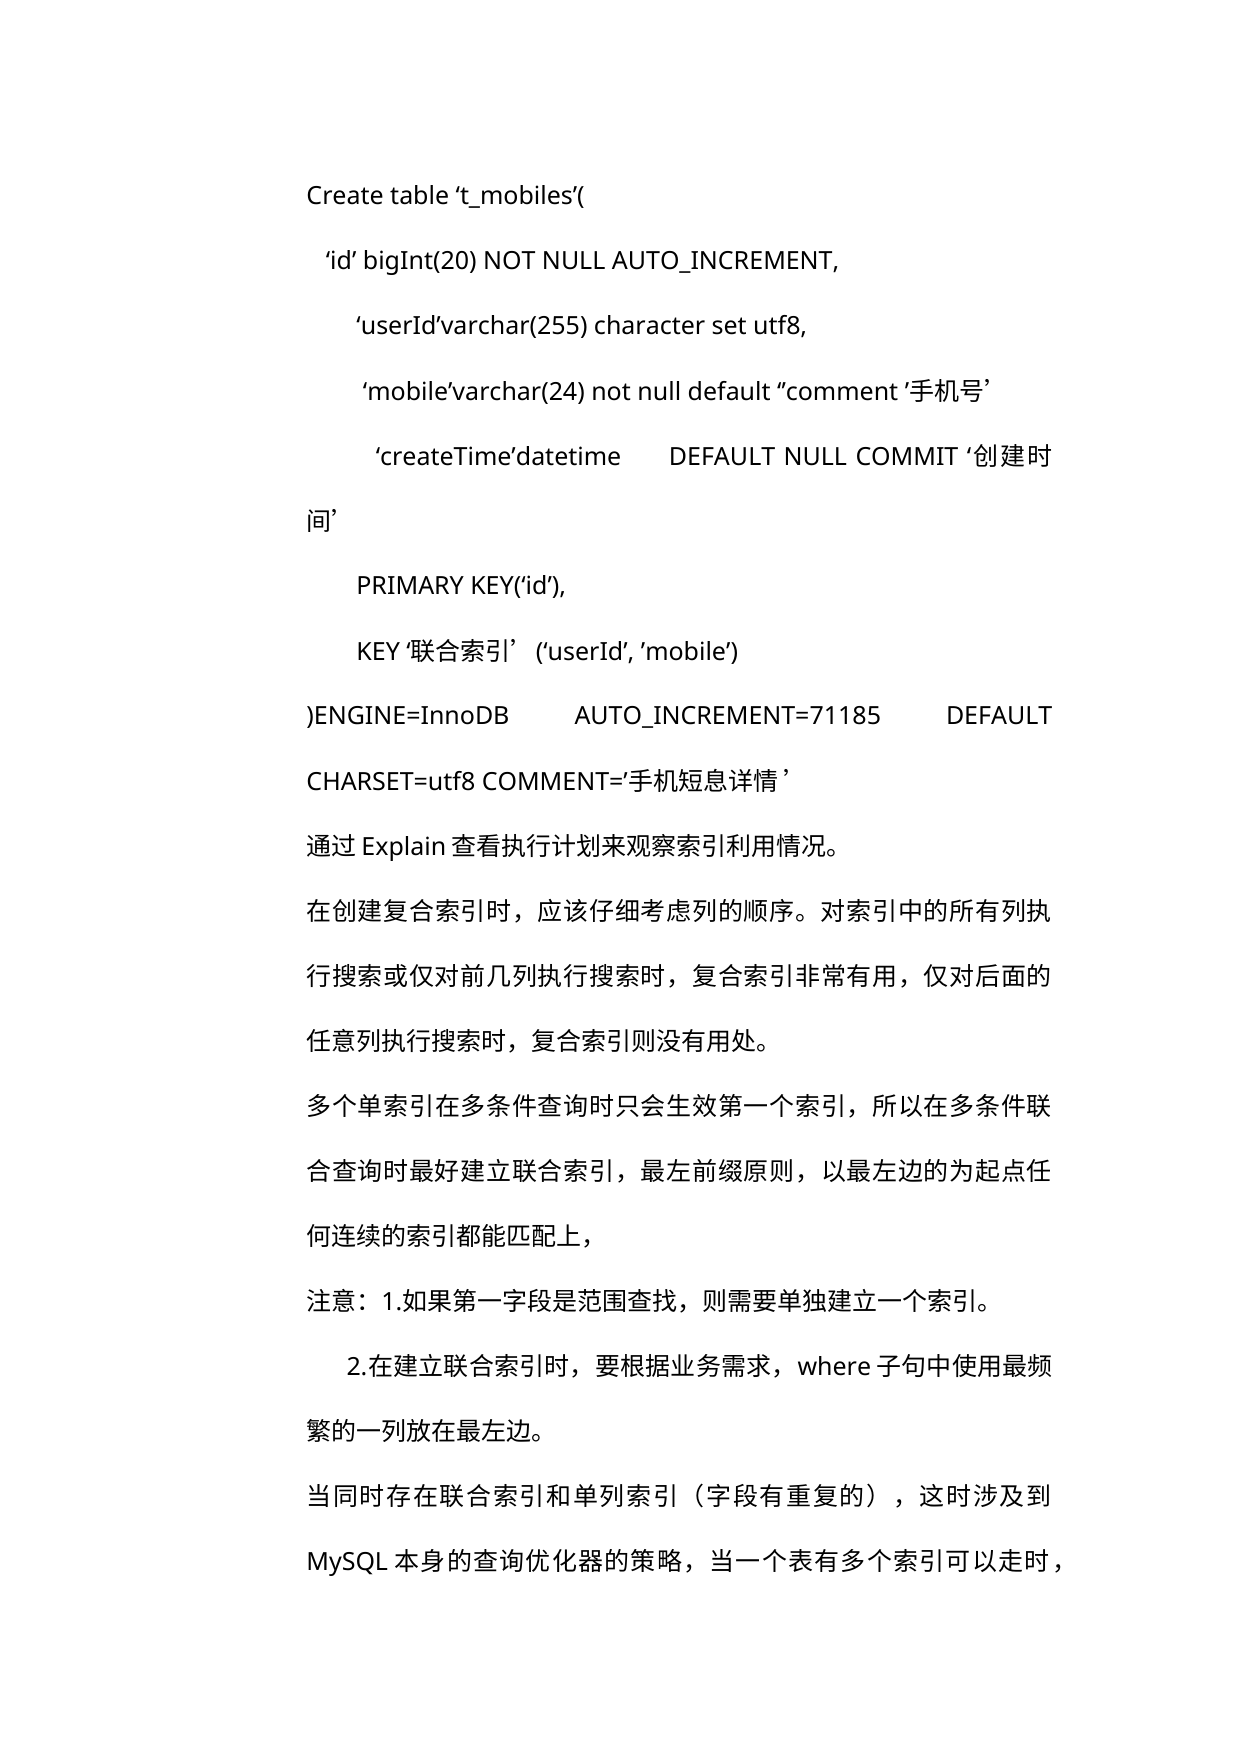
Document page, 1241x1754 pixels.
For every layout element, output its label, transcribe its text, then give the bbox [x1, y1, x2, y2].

list )ENGINE=InnoDB AUTO_INCREMENT=71185 DEFAULT CHARSET=utf8 COMMENT=’手机短息详情 ’ [306, 682, 1053, 812]
list ‘createTime’datetime DEFAULT NULL COMMIT ‘创建时间’ [306, 422, 1053, 552]
list PRIMARY KEY(‘id’), [306, 552, 1053, 617]
list ‘id’ bigInt(20) NOT NULL AUTO_INCREMENT, [306, 227, 1053, 292]
list Create table ‘t_mobiles’( [306, 162, 1053, 227]
list KEY ‘联合索引’(‘userId’, ’mobile’) [306, 617, 1053, 682]
list 在创建复合索引时，应该仔细考虑列的顺序。对索引中的所有列执行搜索或仅对前几列执行搜索时，复合索引非常有用，仅对后面的任意列执行搜索时，复合索引则没有用处。 [306, 877, 1053, 1072]
list ‘userId’varchar(255) character set utf8, [306, 292, 1053, 357]
list ‘mobile’varchar(24) not null default ‘’comment ’手机号’ [306, 357, 1053, 422]
list 通过Explain查看执行计划来观察索引利用情况。 [306, 812, 1053, 877]
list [306, 1462, 1053, 1592]
list 2.在建立联合索引时，要根据业务需求，where子句中使用最频繁的一列放在最左边。 [306, 1332, 1053, 1462]
list 注意：1.如果第一字段是范围查找，则需要单独建立一个索引。 [306, 1267, 1053, 1332]
list 多个单索引在多条件查询时只会生效第一个索引，所以在多条件联合查询时最好建立联合索引，最左前缀原则，以最左边的为起点任何连续的索引都能匹配上， [306, 1072, 1053, 1267]
